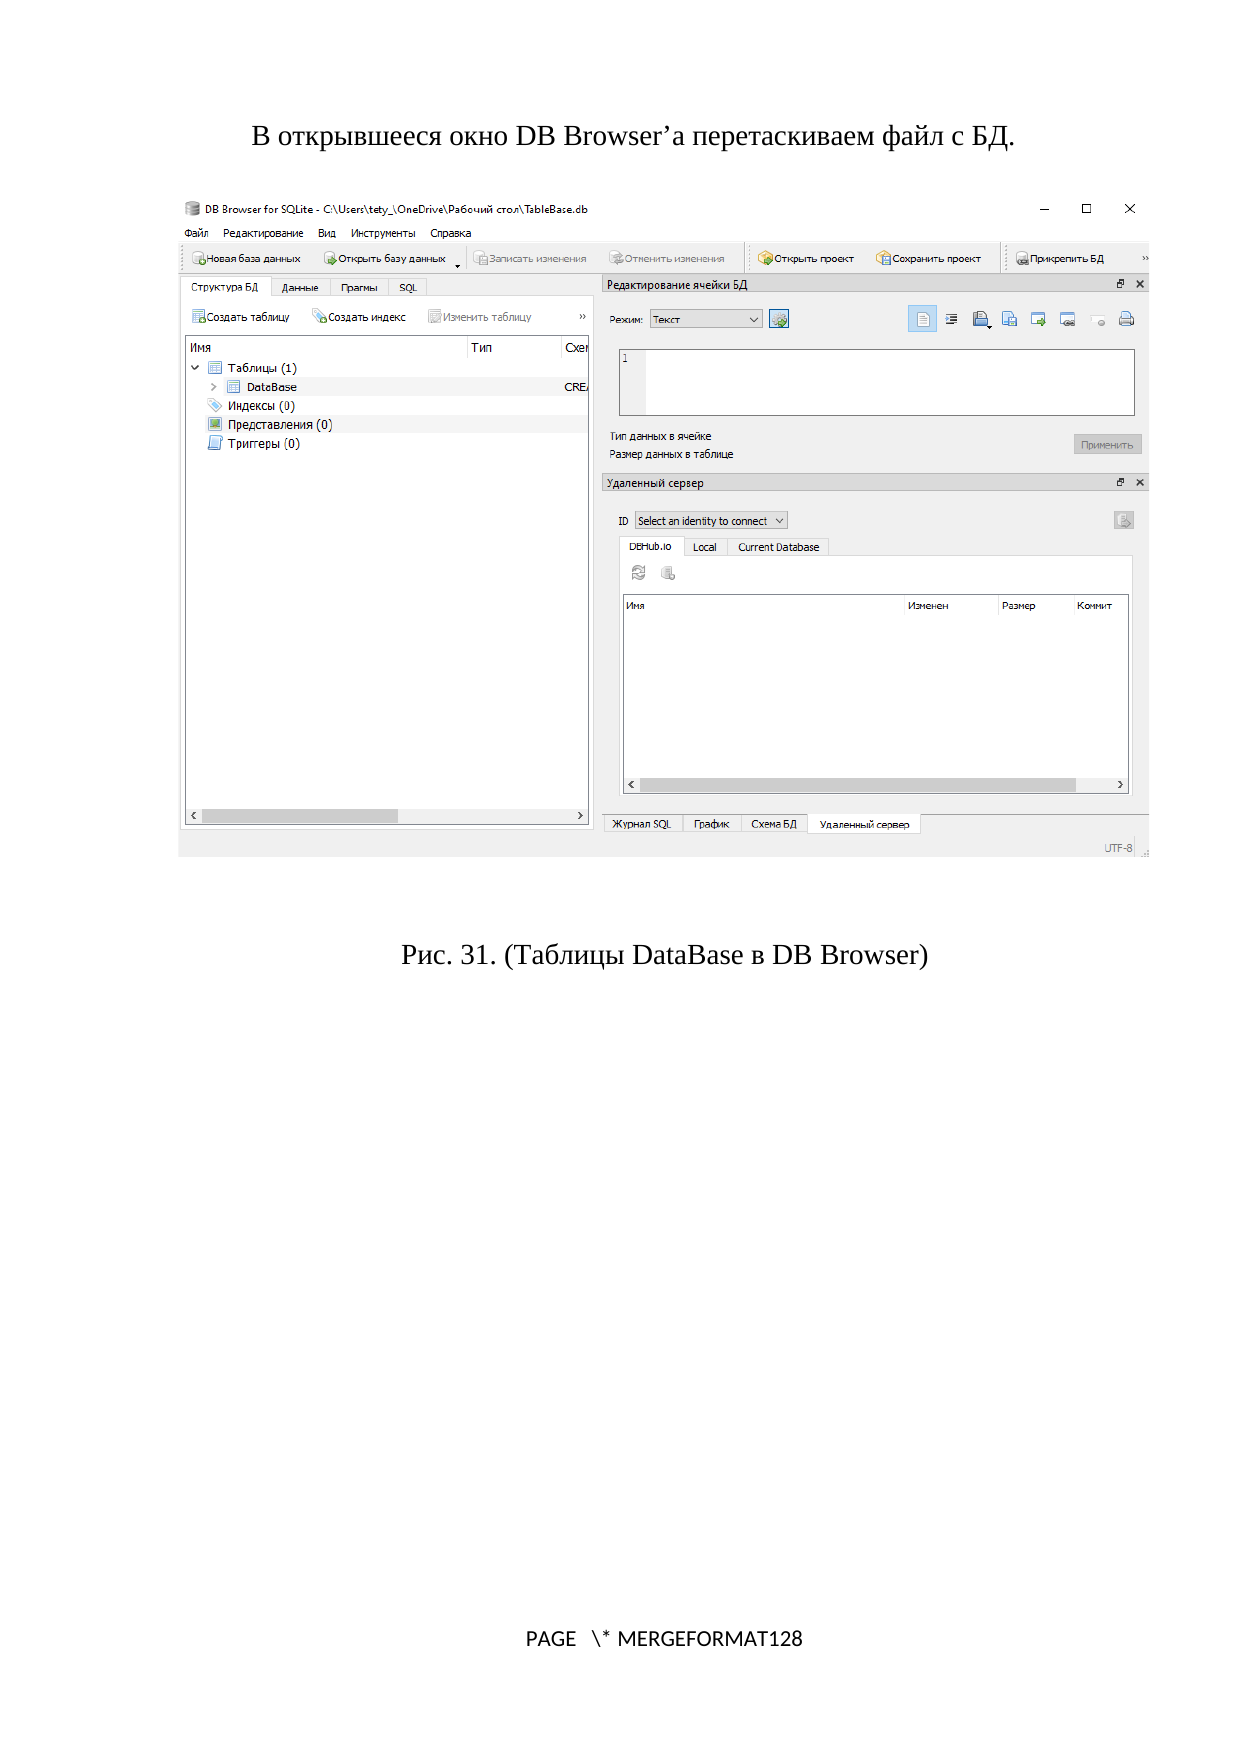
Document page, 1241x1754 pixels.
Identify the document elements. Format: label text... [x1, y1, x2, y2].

text В открывшееся окно DB Browser’a перетаскиваем файл с БД. [177, 118, 1152, 152]
text Рис. 31. (Таблицы DataBase в DB Browser) [177, 937, 1152, 971]
picture [177, 196, 1149, 857]
